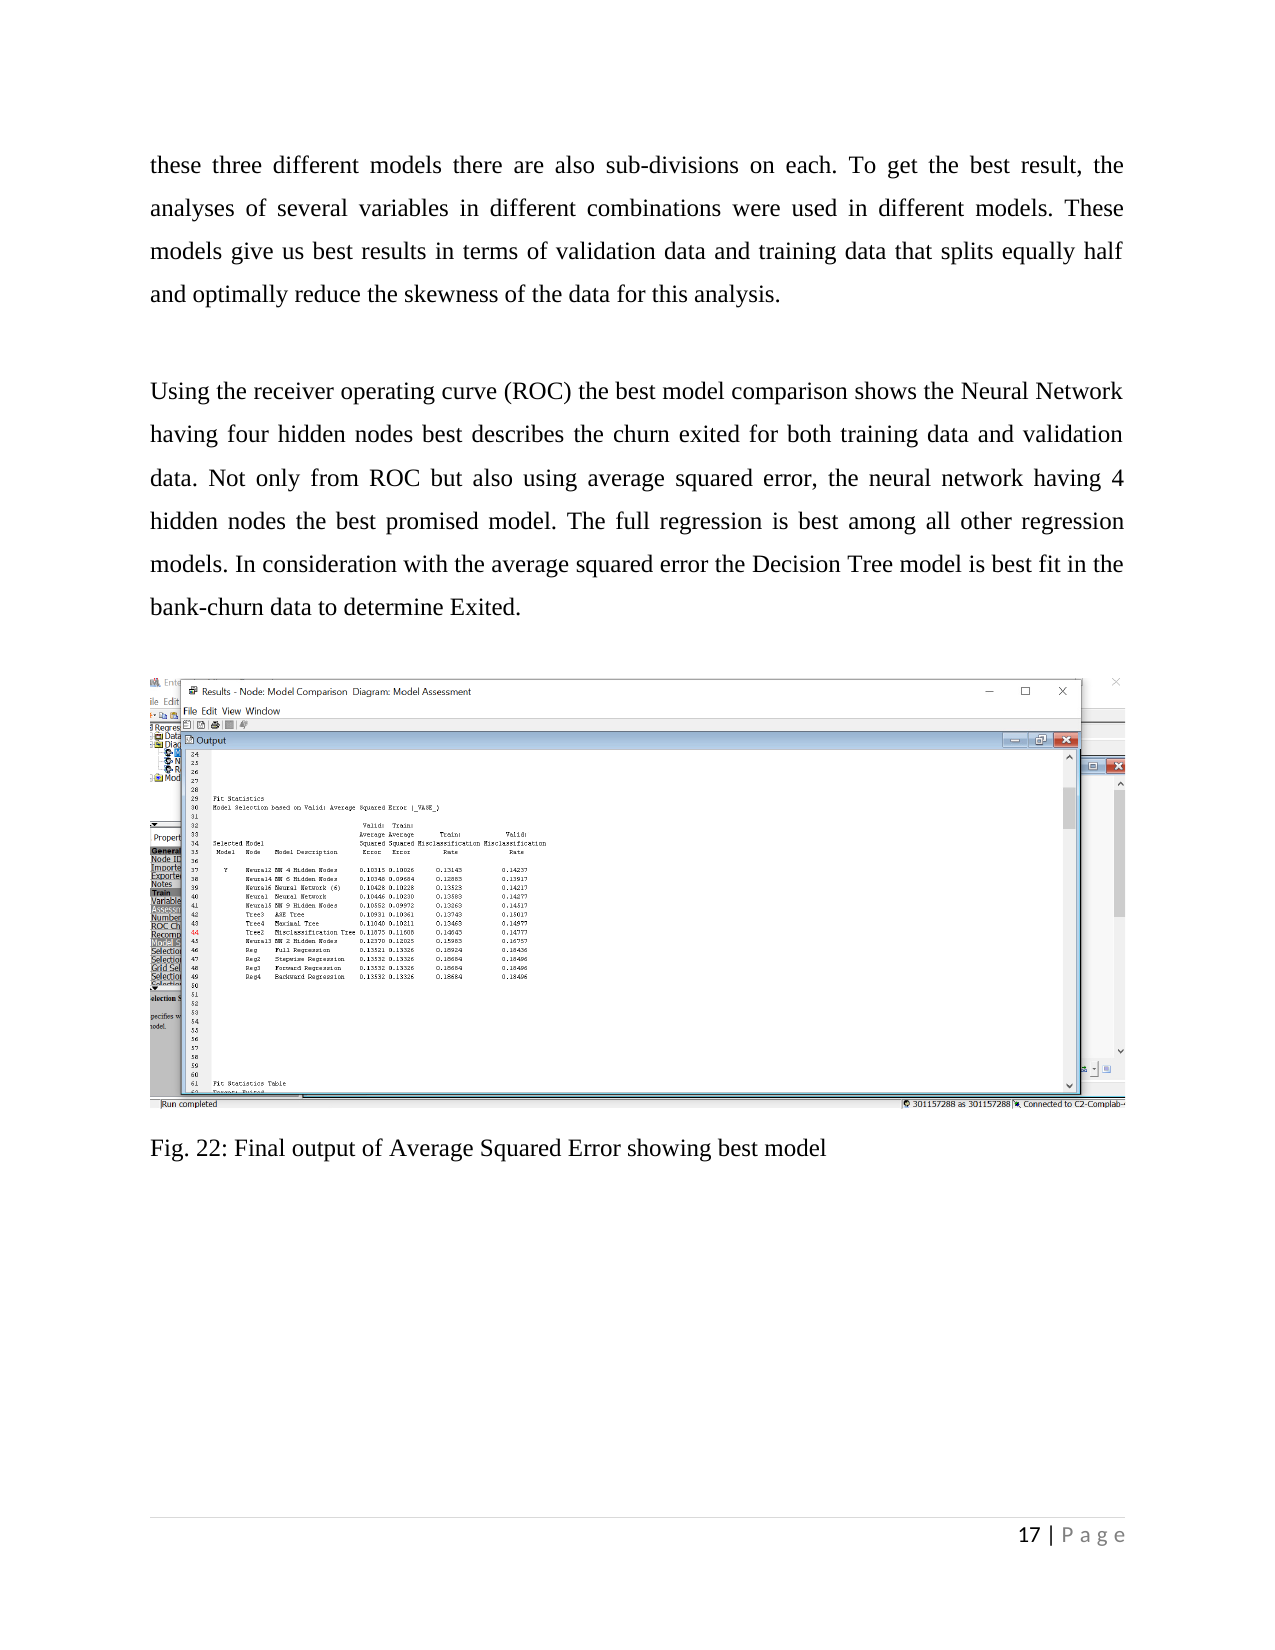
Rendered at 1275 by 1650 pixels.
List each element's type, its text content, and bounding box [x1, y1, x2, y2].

text Fig. 22: Final output of Average Squared Error showing best model [150, 1133, 1124, 1162]
picture [150, 678, 1125, 1109]
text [150, 150, 1125, 308]
text Using the receiver operating curve (ROC) the best model comparison shows the Neural Network having four hidden nodes best describes the churn exited for both training data and validation data. Not only from ROC but also using average squared error, the neural network having 4 hidden nodes the best promised model. The full regression is best among all other regression models. In consideration with the average squared error the Decision Tree model is best fit in the bank-churn data to determine Exited. [150, 376, 1125, 621]
